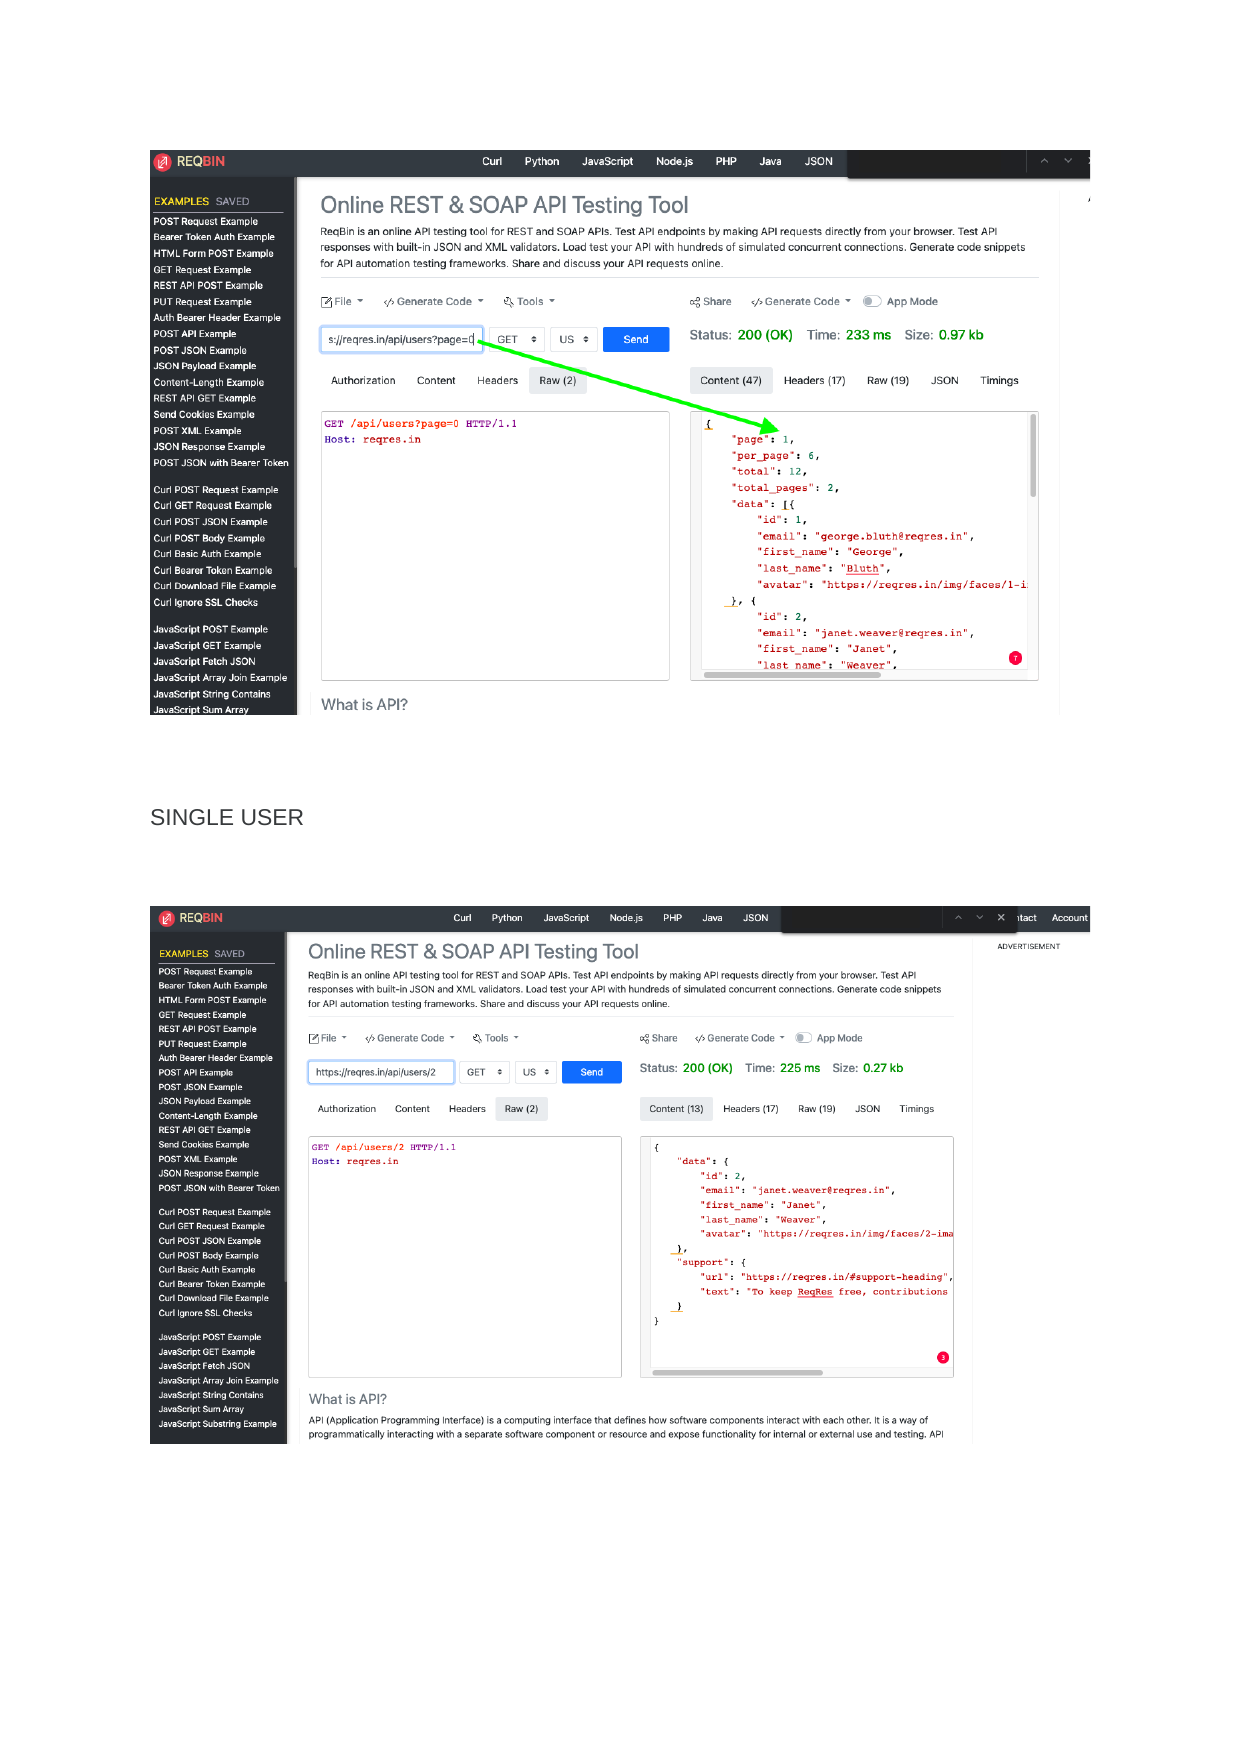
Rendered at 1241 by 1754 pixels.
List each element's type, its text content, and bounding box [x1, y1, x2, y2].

text SINGLE USER [150, 804, 1090, 830]
picture [150, 150, 1091, 715]
picture [150, 906, 1091, 1444]
